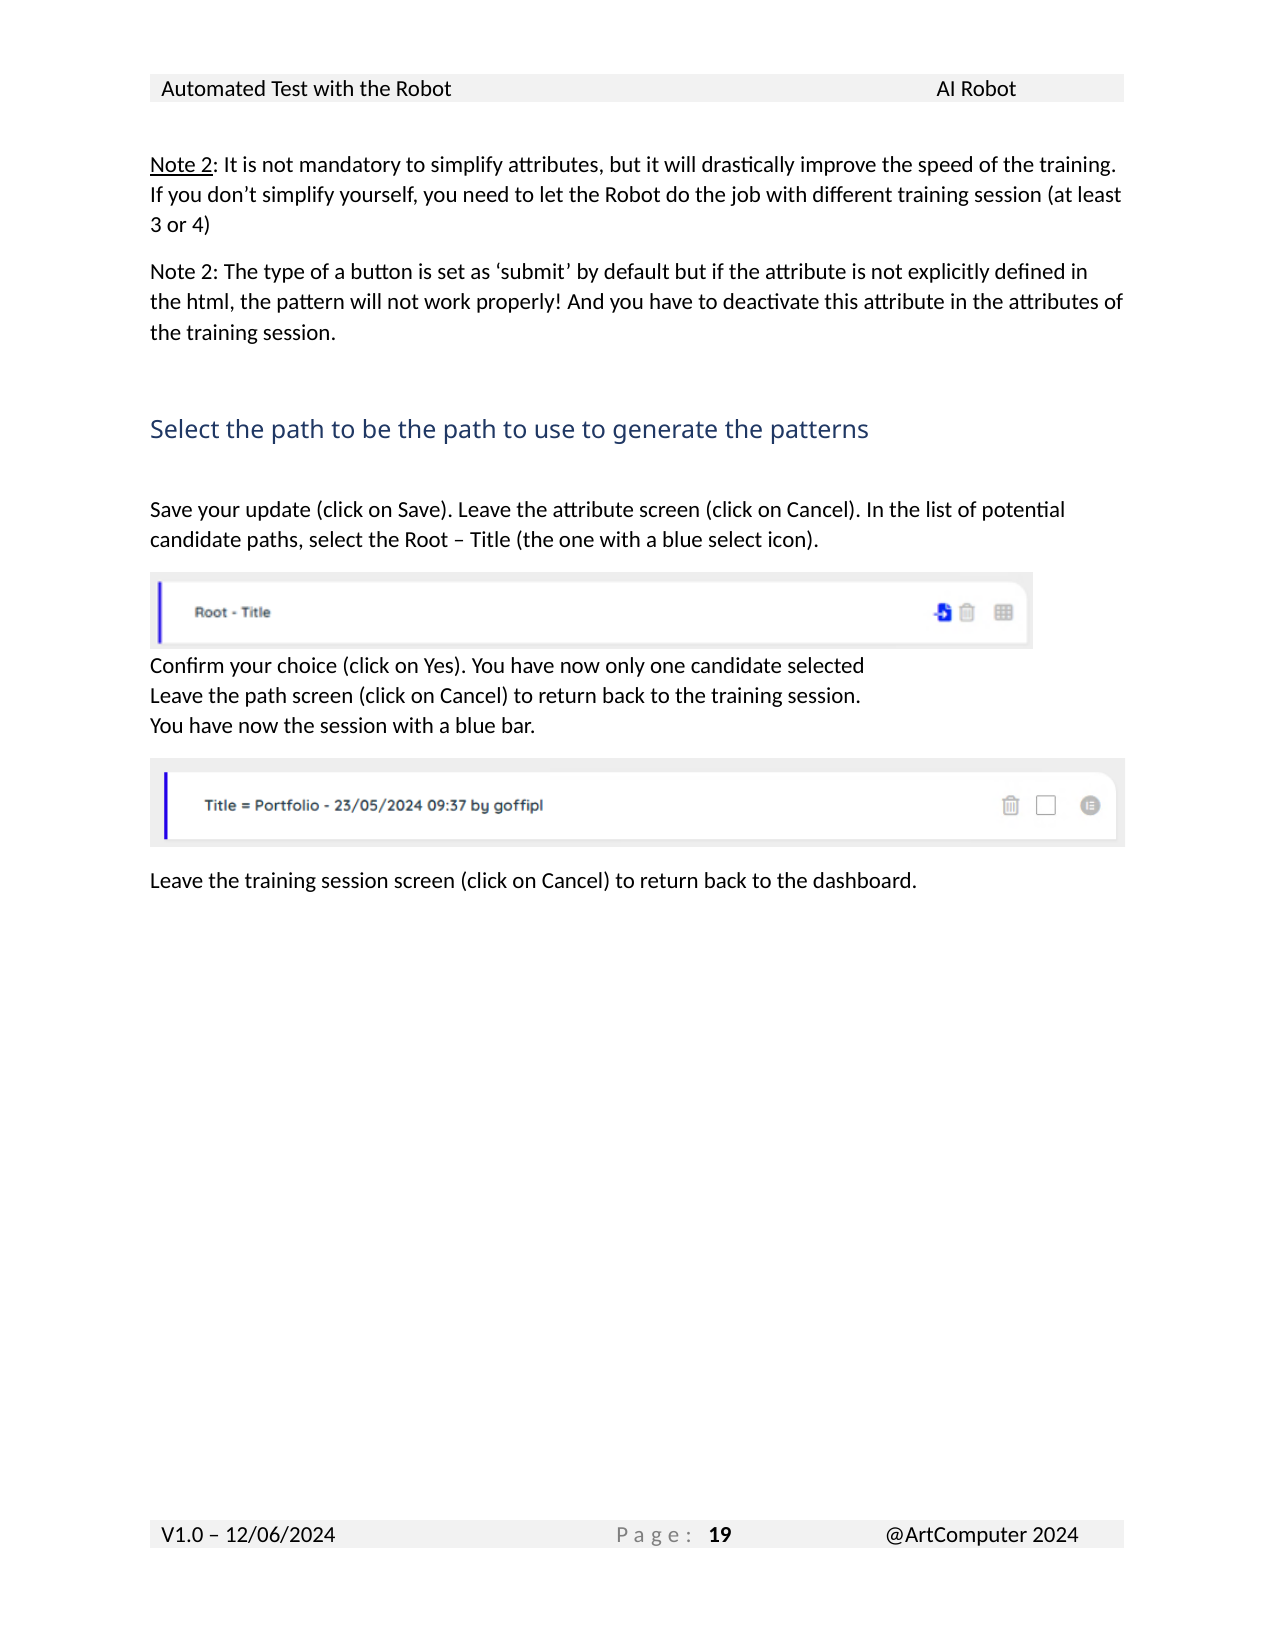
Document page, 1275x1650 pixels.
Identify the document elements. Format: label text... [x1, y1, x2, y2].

subtitle Select the path to be the path to use to generate the patterns [150, 411, 1125, 446]
text Note 2: It is not mandatory to simplify attributes, but it will drastically improve the speed of the training. If you don’t simplify yourself, you need to let the Robot do the job with different training session (at least 3 or 4) [150, 150, 1125, 238]
picture [150, 758, 1125, 847]
text Leave the training session screen (click on Cancel) to return back to the dashboard. [150, 866, 1125, 894]
text Note 2: The type of a button is set as ‘submit’ by default but if the attribute is not explicitly defined in the html, the pattern will not work properly! And you have to deactivate this attribute in the attributes of the training session. [150, 257, 1125, 346]
text Save your update (click on Save). Leave the attribute screen (click on Cancel). In the list of potential candidate paths, select the Root – Title (the one with a blue select icon). [150, 495, 1125, 553]
picture [150, 572, 1033, 649]
